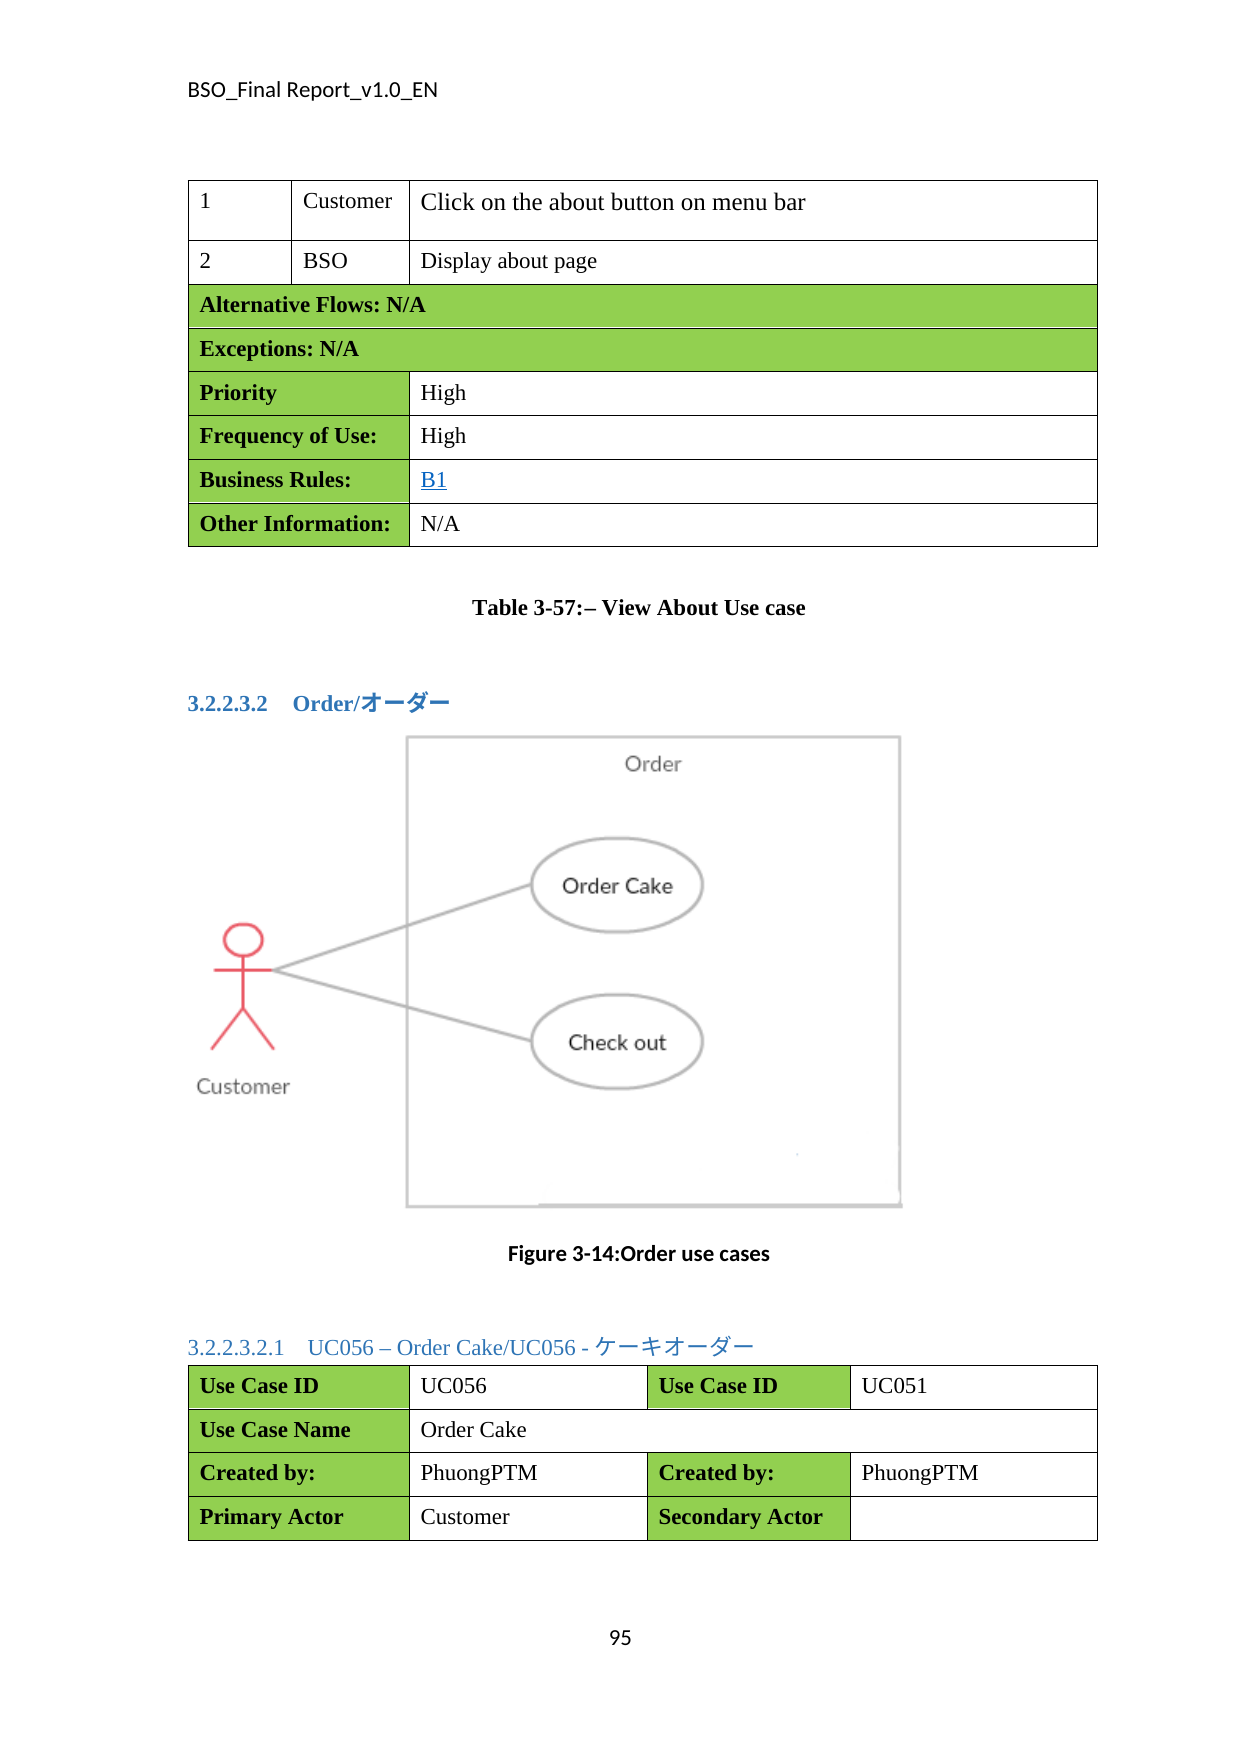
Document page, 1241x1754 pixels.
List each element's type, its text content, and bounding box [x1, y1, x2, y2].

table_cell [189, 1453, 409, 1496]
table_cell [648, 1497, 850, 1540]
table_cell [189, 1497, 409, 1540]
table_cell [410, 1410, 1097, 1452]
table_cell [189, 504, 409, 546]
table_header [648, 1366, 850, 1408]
text Order use cases [225, 1239, 1053, 1267]
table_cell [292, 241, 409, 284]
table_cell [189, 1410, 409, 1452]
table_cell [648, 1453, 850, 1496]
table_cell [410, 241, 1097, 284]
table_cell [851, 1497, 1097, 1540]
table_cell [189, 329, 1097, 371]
subtitle Order/オーダー [187, 684, 1053, 718]
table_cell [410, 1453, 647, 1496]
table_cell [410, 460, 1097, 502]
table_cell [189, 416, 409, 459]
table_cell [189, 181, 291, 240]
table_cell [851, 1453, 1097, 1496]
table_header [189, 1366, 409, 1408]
subtitle UC056 – Order Cake/UC056 - ケーキオーダー [187, 1329, 1053, 1362]
picture [187, 720, 914, 1221]
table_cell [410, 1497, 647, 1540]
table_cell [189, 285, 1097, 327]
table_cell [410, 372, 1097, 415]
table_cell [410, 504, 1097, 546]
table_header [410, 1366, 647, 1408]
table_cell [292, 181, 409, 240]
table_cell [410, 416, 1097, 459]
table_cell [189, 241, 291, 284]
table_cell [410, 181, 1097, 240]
text – View About Use case [225, 594, 1053, 621]
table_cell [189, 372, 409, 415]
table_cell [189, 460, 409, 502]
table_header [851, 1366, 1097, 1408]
